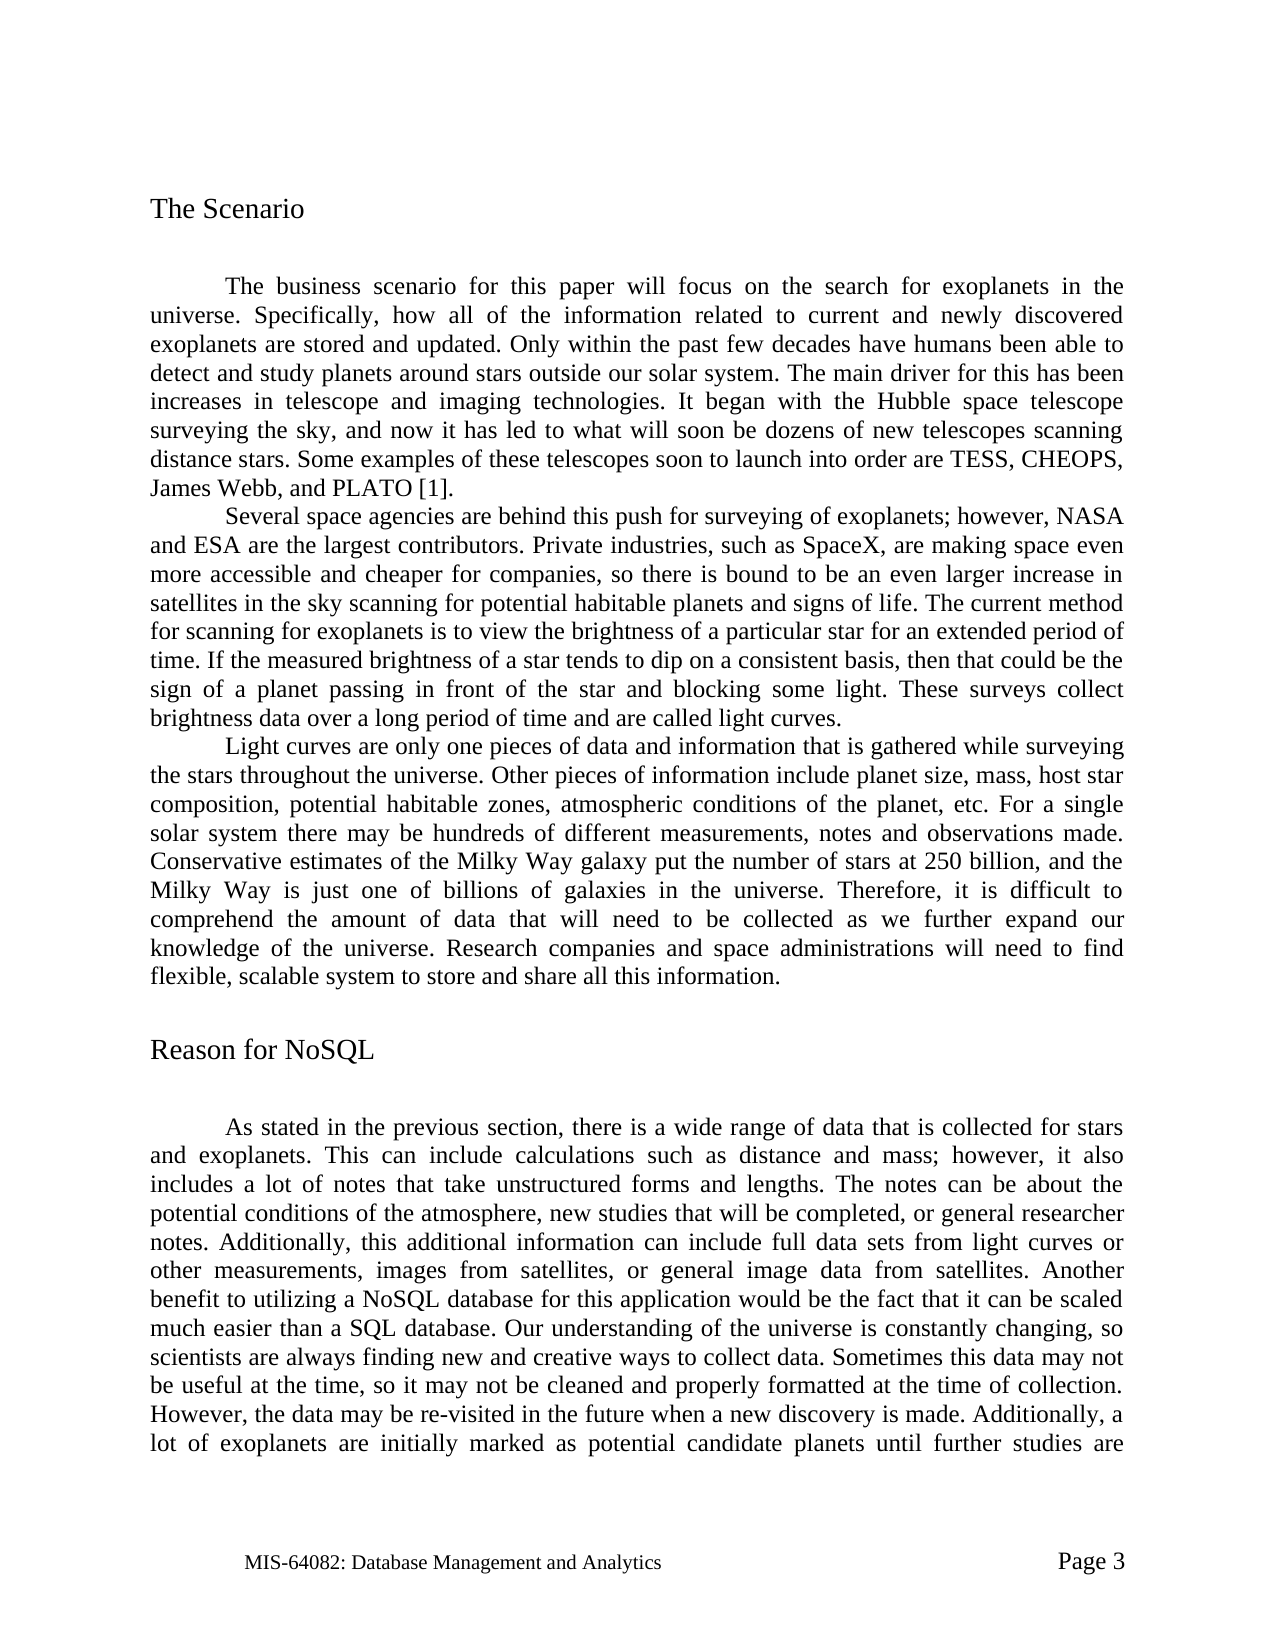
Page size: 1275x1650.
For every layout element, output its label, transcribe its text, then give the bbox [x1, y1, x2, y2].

subtitle Reason for NoSQL [150, 1032, 1125, 1065]
text Light curves are only one pieces of data and information that is gathered while surveying the stars throughout the universe. Other pieces of information include planet size, mass, host star composition, potential habitable zones, atmospheric conditions of the planet, etc. For a single solar system there may be hundreds of different measurements, notes and observations made. Conservative estimates of the Milky Way galaxy put the number of stars at 250 billion, and the Milky Way is just one of billions of galaxies in the universe. Therefore, it is difficult to comprehend the amount of data that will need to be collected as we further expand our knowledge of the universe. Research companies and space administrations will need to find flexible, scalable system to store and share all this information. [150, 731, 1125, 990]
subtitle The Scenario [150, 192, 1125, 225]
text The business scenario for this paper will focus on the search for exoplanets in the universe. Specifically, how all of the information related to current and newly discovered exoplanets are stored and updated. Only within the past few decades have humans been able to detect and study planets around stars outside our solar system. The main driver for this has been increases in telescope and imaging technologies. It began with the Hubble space telescope surveying the sky, and now it has led to what will soon be dozens of new telescopes scanning distance stars. Some examples of these telescopes soon to launch into order are TESS, CHEOPS, James Webb, and PLATO [1]. [150, 271, 1125, 501]
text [150, 1112, 1125, 1457]
text Several space agencies are behind this push for surveying of exoplanets; however, NASA and ESA are the largest contributors. Private industries, such as SpaceX, are making space even more accessible and cheaper for companies, so there is bound to be an even larger increase in satellites in the sky scanning for potential habitable planets and signs of life. The current method for scanning for exoplanets is to view the brightness of a particular star for an extended period of time. If the measured brightness of a star tends to dip on a consistent basis, then that could be the sign of a planet passing in front of the star and blocking some light. These surveys collect brightness data over a long period of time and are called light curves. [150, 501, 1125, 731]
